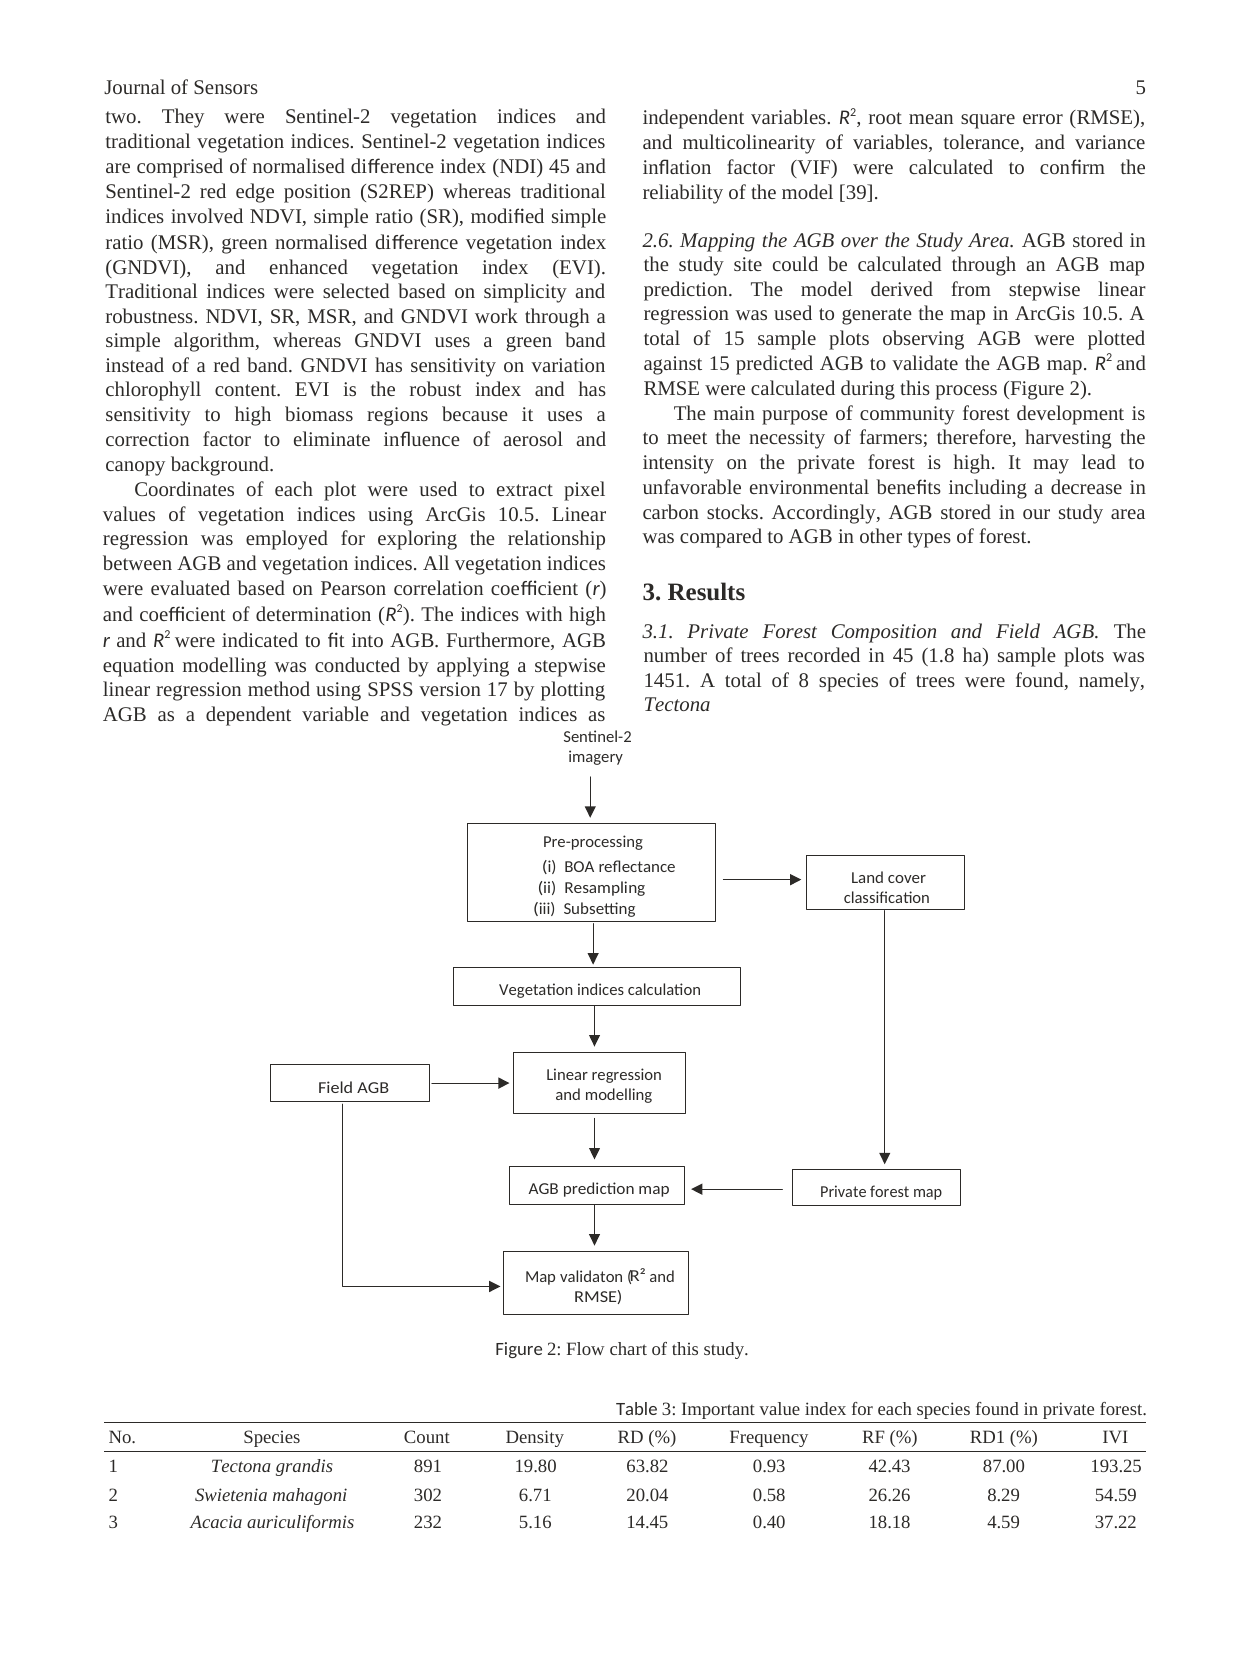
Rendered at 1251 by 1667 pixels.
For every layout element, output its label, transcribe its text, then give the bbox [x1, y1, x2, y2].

text 2.6. Mapping the AGB over the Study Area. AGB stored in the study site could be calculated through an AGB map prediction. The model derived from stepwise linear regression was used to generate the map in ArcGis 10.5. A total of 15 sample plots observing AGB were plotted against 15 predicted AGB to validate the AGB map. R2 and RMSE were calculated during this process (Figure 2). [642, 227, 1146, 400]
table_header Species [190, 1423, 404, 1451]
table_cell 193.25 [1090, 1452, 1146, 1480]
text 3.1. Private Forest Composition and Field AGB. The number of trees recorded in 45 (1.8 ha) sample plots was 1451. A total of 8 species of trees were found, namely, Tectona [642, 619, 1146, 716]
table_cell 18.18 [862, 1508, 969, 1534]
text The main purpose of community forest development is to meet the necessity of farmers; therefore, harvesting the intensity on the private forest is high. It may lead to unfavorable environmental benefits including a decrease in carbon stocks. Accordingly, AGB stored in our study area was compared to AGB in other types of forest. [642, 401, 1146, 548]
table_cell 42.43 [862, 1452, 969, 1480]
table_header Count [404, 1423, 505, 1451]
table_header IVI [1090, 1423, 1146, 1451]
text Coordinates of each plot were used to extract pixel values of vegetation indices using ArcGis 10.5. Linear regression was employed for exploring the relationship between AGB and vegetation indices. All vegetation indices were evaluated based on Pearson correlation coefficient (r) and coefficient of determination (R2). The indices with high r and R2 were indicated to fit into AGB. Furthermore, AGB equation modelling was conducted by applying a stepwise linear regression method using SPSS version 17 by plotting AGB as a dependent variable and vegetation indices as independent variables. R2, root mean square error (RMSE), and multicolinearity of variables, tolerance, and variance inflation factor (VIF) were calculated to confirm the reliability of the model [39]. [103, 477, 606, 726]
table_cell 0.93 [729, 1452, 862, 1480]
table_cell 54.59 [1090, 1480, 1146, 1507]
table_header Frequency [729, 1423, 862, 1451]
table_cell 1 [104, 1452, 190, 1480]
table_cell 8.29 [970, 1480, 1090, 1507]
table_cell 19.80 [505, 1452, 617, 1480]
table_cell 2 [104, 1480, 190, 1507]
table_cell 5.16 [505, 1508, 617, 1534]
table_cell 302 [404, 1480, 505, 1507]
table_header RF (%) [862, 1423, 969, 1451]
text Figure 2: Flow chart of this study. [495, 1337, 1146, 1360]
table_cell 0.40 [729, 1508, 862, 1534]
table_header Density [505, 1423, 617, 1451]
subtitle Results [642, 577, 1130, 606]
table_cell 63.82 [618, 1452, 729, 1480]
table_cell 26.26 [862, 1480, 969, 1507]
text Table 3: Important value index for each species found in private forest. [104, 1397, 1147, 1420]
table_cell 87.00 [970, 1452, 1090, 1480]
table_cell Tectona grandis [190, 1452, 404, 1480]
table_header No. [104, 1423, 190, 1451]
table_cell 232 [404, 1508, 505, 1534]
table_cell 37.22 [1090, 1508, 1146, 1534]
table_cell 20.04 [618, 1480, 729, 1507]
table_cell Acacia auriculiformis [190, 1508, 404, 1534]
table_cell 4.59 [970, 1508, 1090, 1534]
table_header RD1 (%) [970, 1423, 1090, 1451]
table_cell Swietenia mahagoni [190, 1480, 404, 1507]
table_cell 891 [404, 1452, 505, 1480]
table_cell 6.71 [505, 1480, 617, 1507]
table_cell 0.58 [729, 1480, 862, 1507]
table_cell 14.45 [618, 1508, 729, 1534]
text Coordinates of each plot were used to extract pixel values of vegetation indices using ArcGis 10.5. Linear regression was employed for exploring the relationship between AGB and vegetation indices. All vegetation indices were evaluated based on Pearson correlation coefficient (r) and coefficient of determination (R2). The indices with high r and R2 were indicated to fit into AGB. Furthermore, AGB equation modelling was conducted by applying a stepwise linear regression method using SPSS version 17 by plotting AGB as a dependent variable and vegetation indices as independent variables. R2, root mean square error (RMSE), and multicolinearity of variables, tolerance, and variance inflation factor (VIF) were calculated to confirm the reliability of the model [39]. [642, 104, 1146, 204]
table_cell 3 [104, 1508, 190, 1534]
table_header RD (%) [618, 1423, 729, 1451]
